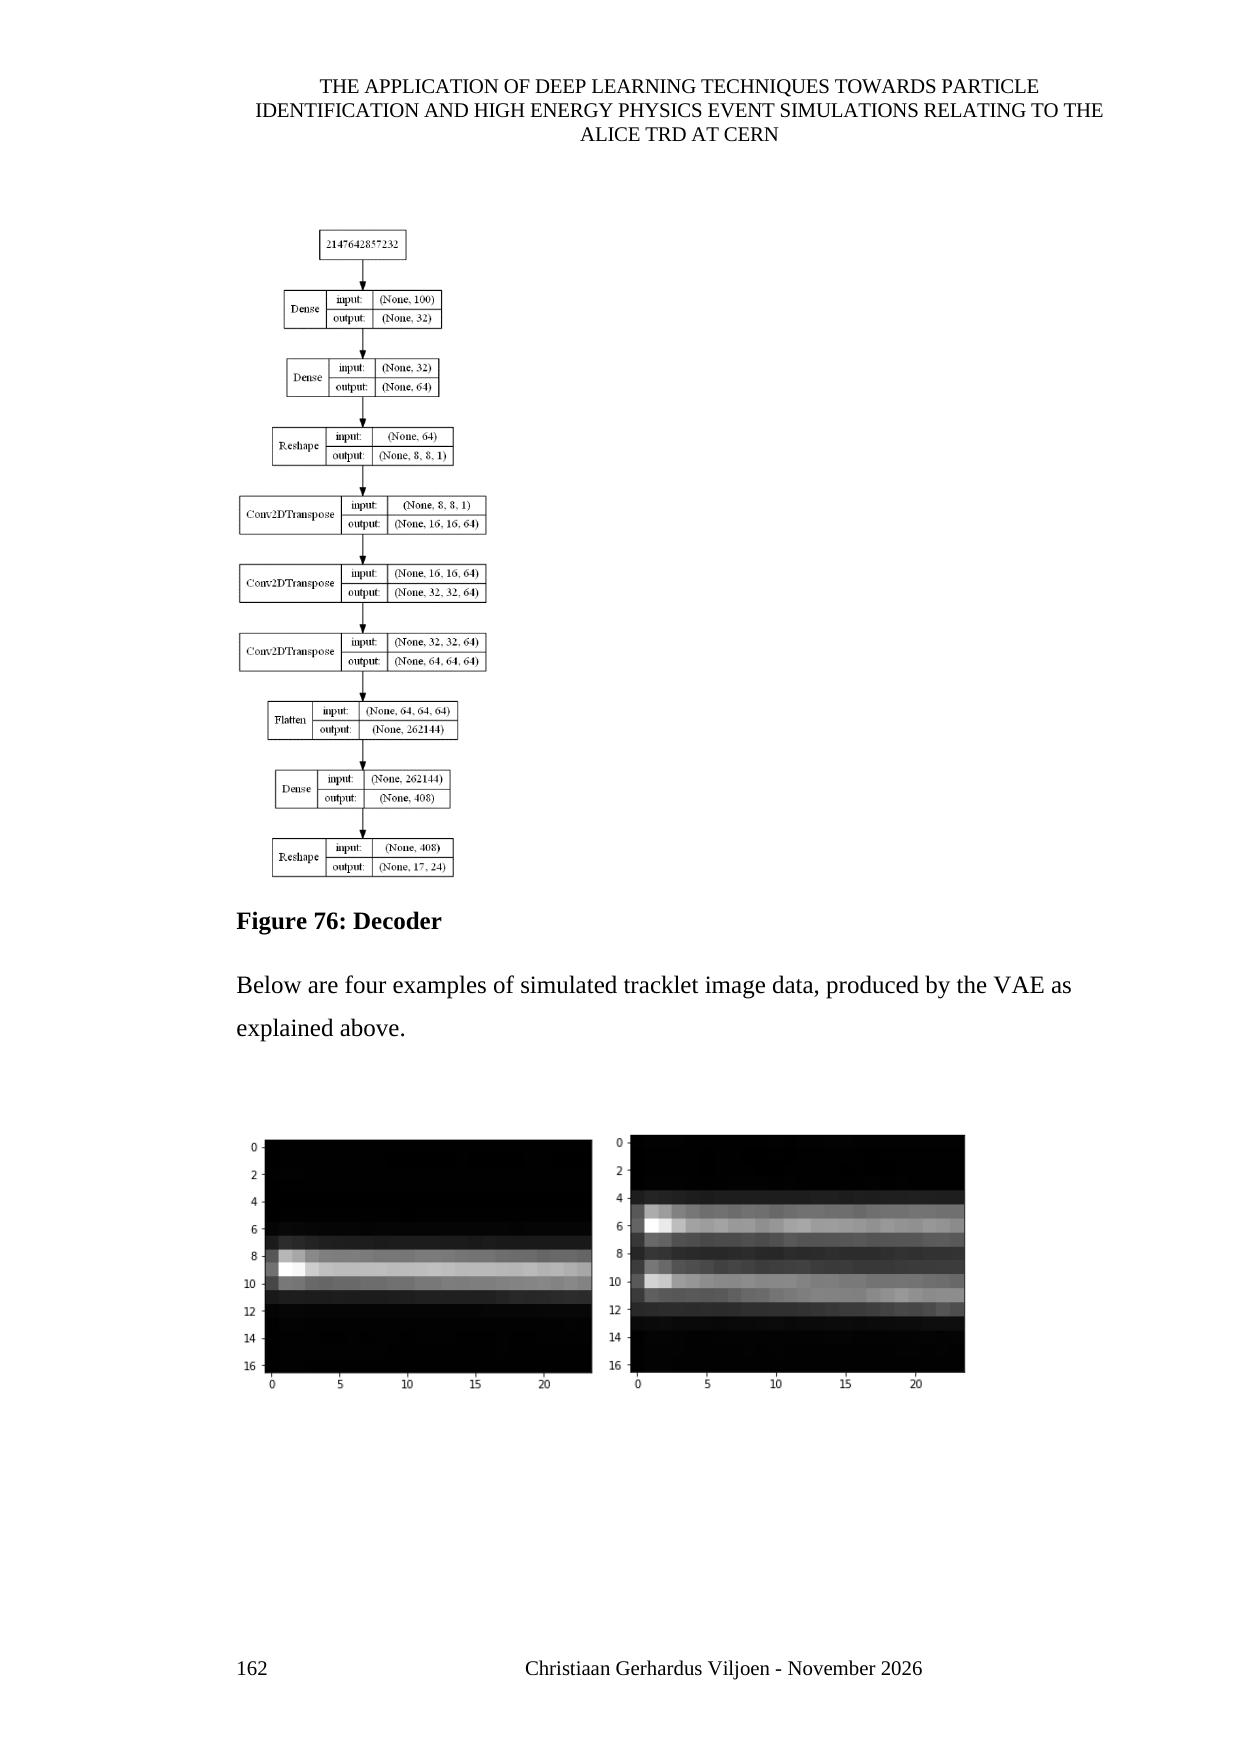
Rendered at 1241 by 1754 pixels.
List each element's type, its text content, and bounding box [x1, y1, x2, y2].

text Below are four examples of simulated tracklet image data, produced by the VAE as explained above. [236, 970, 1122, 1042]
picture [236, 1124, 975, 1398]
picture [236, 226, 489, 880]
